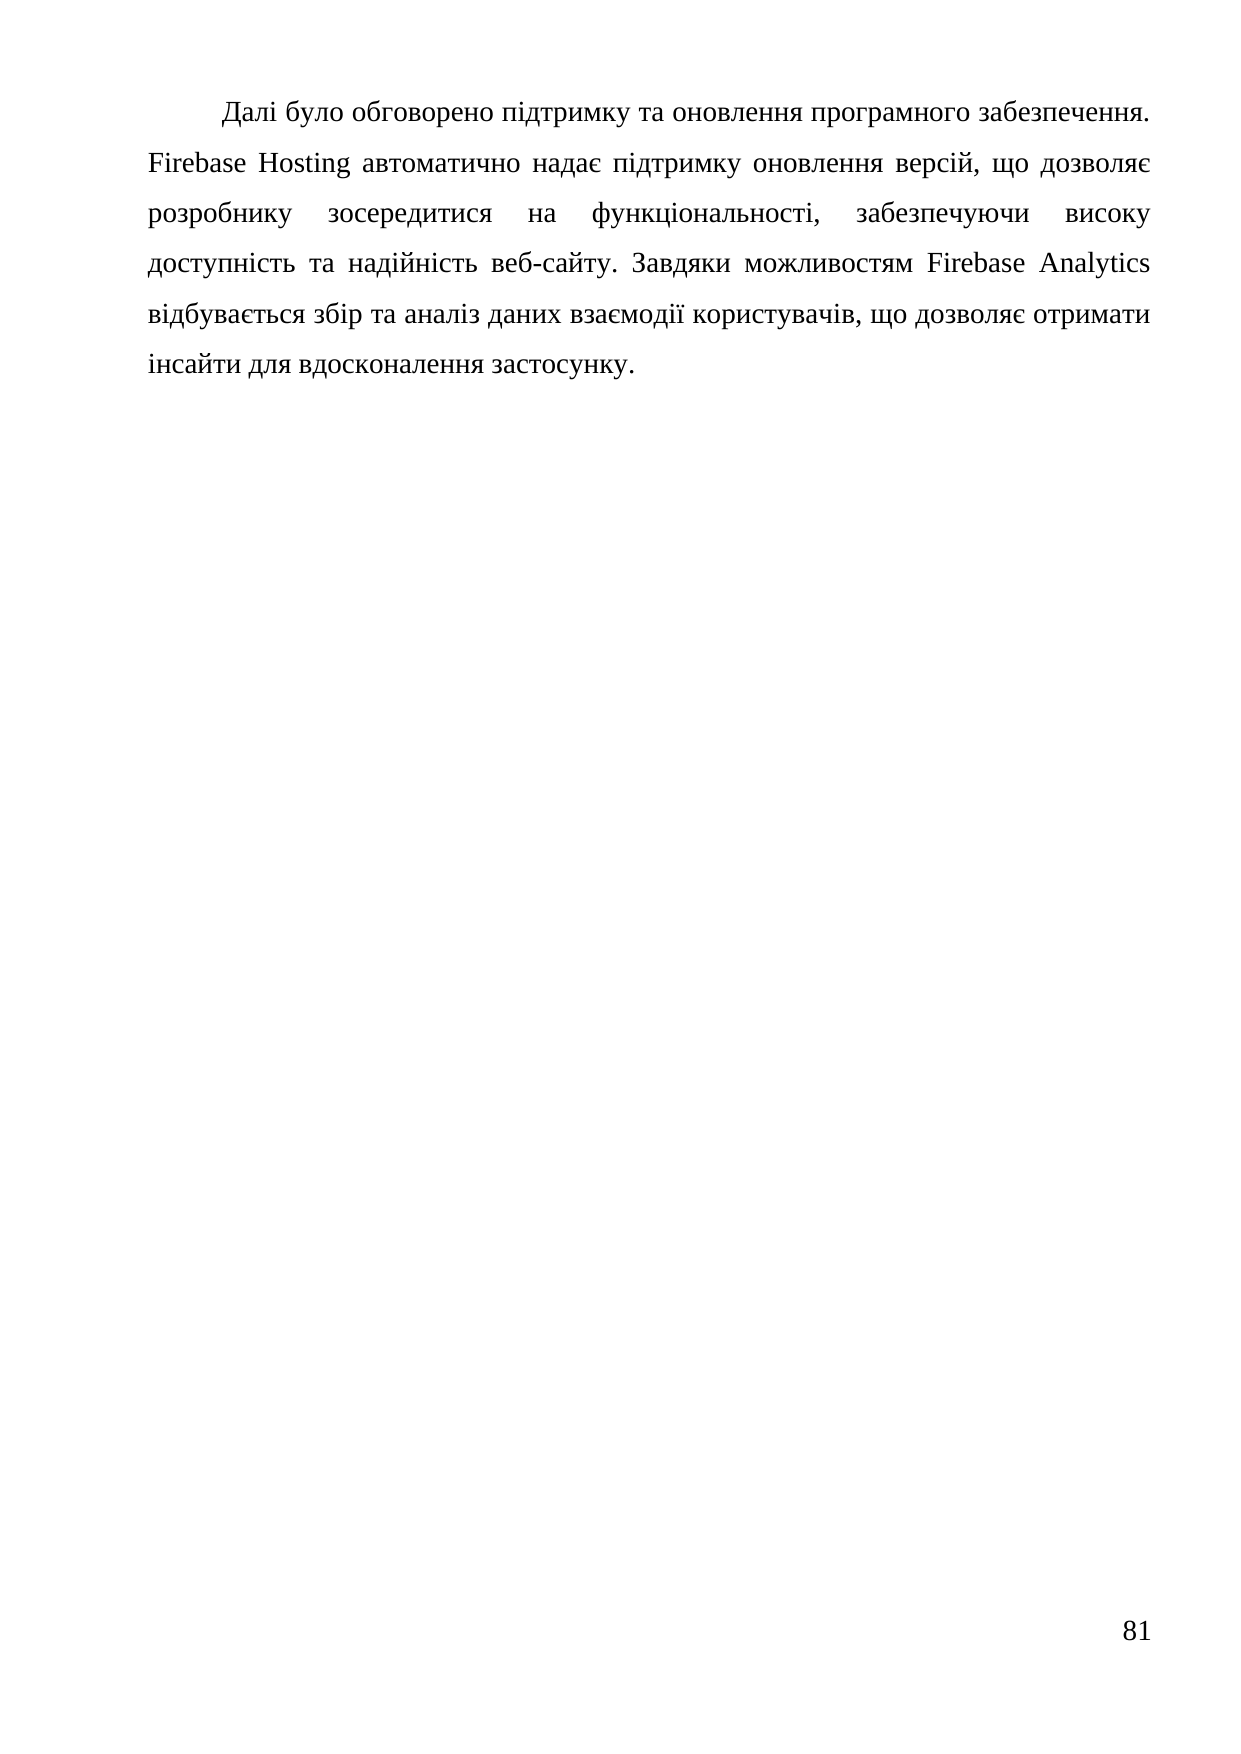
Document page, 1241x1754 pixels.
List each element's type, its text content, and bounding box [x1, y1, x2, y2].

text Далі було обговорено підтримку та оновлення програмного забезпечення. Firebase Hosting автоматично надає підтримку оновлення версій, що дозволяє розробнику зосередитися на функціональності, забезпечуючи високу доступність та надійність веб-сайту. Завдяки можливостям Firebase Analytics відбувається збір та аналіз даних взаємодії користувачів, що дозволяє отримати інсайти для вдосконалення застосунку. [148, 94, 1152, 379]
